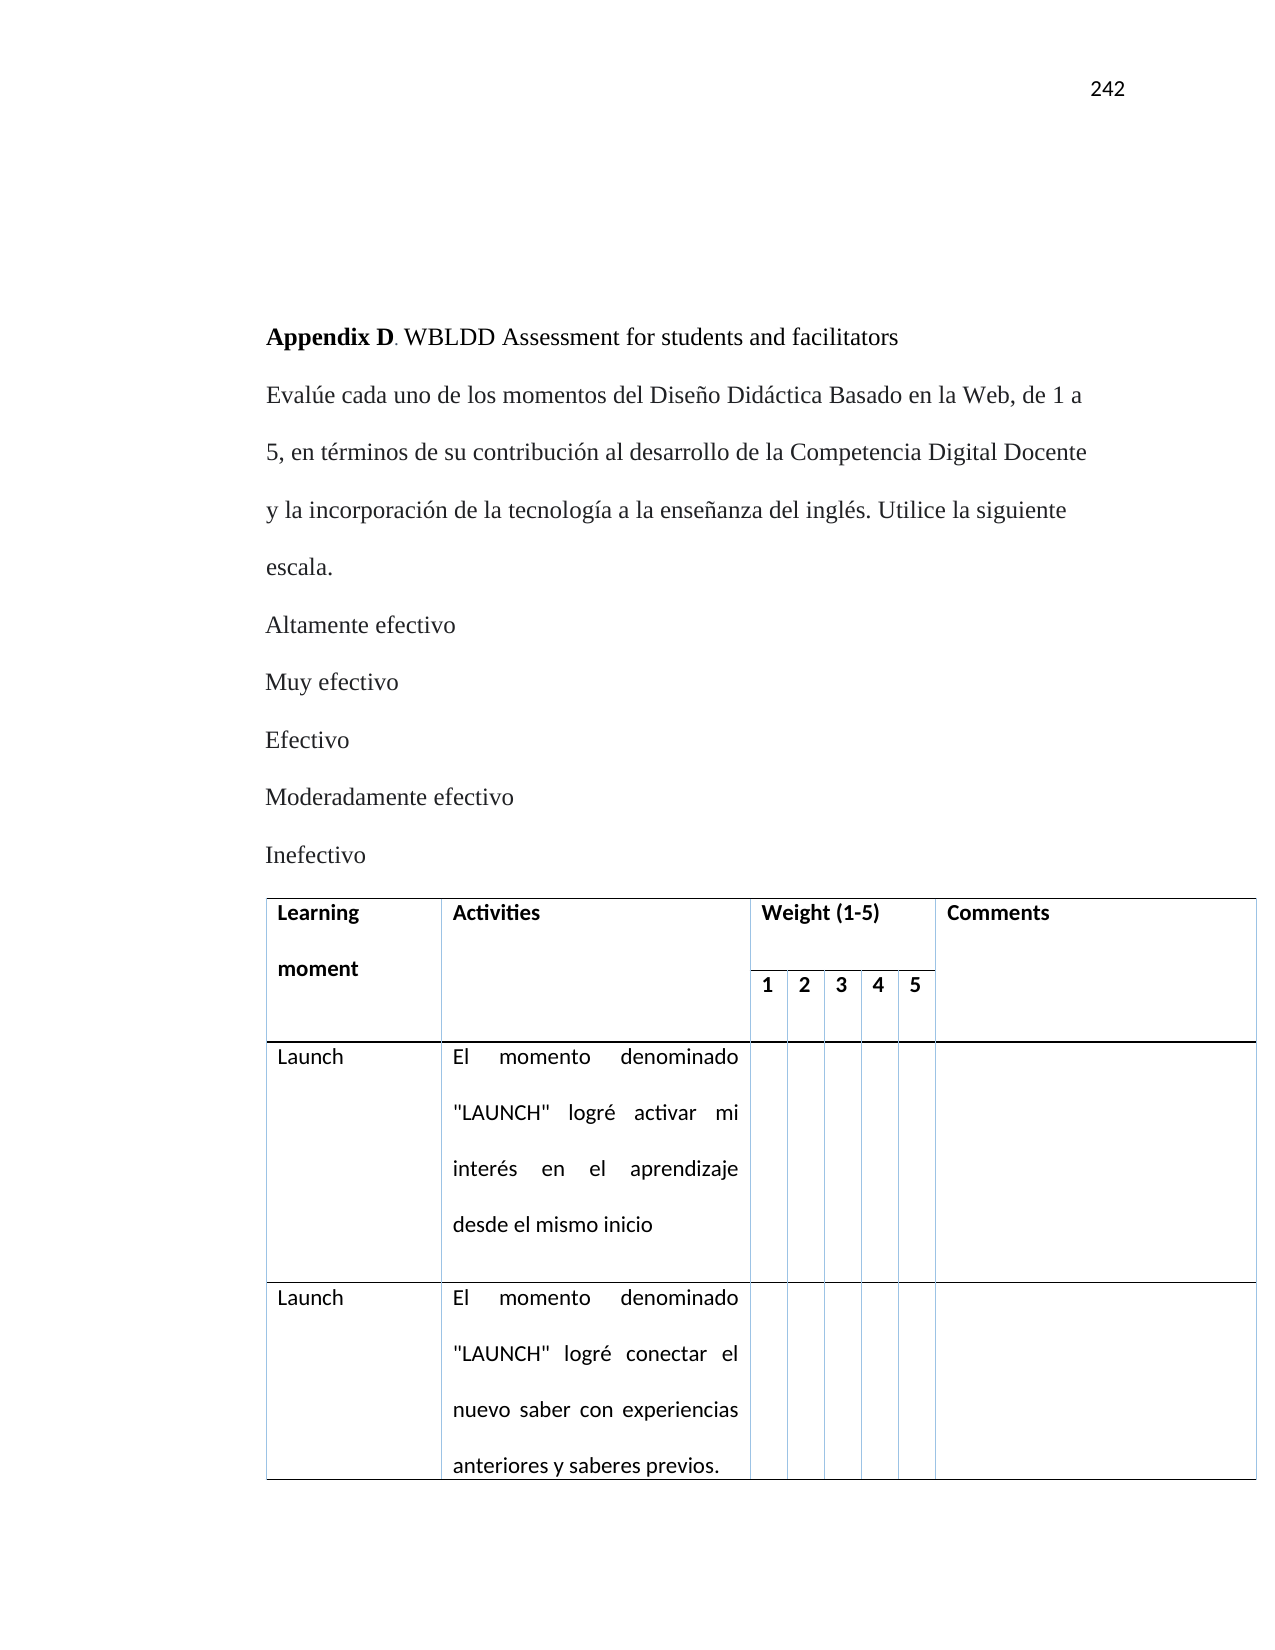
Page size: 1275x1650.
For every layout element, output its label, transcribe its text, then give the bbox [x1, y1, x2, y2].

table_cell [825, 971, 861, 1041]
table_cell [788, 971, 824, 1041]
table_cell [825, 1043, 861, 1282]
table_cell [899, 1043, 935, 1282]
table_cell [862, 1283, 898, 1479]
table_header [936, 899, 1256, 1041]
text Efectivo [265, 725, 1104, 754]
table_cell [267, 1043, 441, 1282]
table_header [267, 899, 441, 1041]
text Appendix D. WBLDD Assessment for students and facilitators [266, 322, 1125, 351]
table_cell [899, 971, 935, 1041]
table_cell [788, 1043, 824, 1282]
text Moderadamente efectivo [265, 782, 1104, 811]
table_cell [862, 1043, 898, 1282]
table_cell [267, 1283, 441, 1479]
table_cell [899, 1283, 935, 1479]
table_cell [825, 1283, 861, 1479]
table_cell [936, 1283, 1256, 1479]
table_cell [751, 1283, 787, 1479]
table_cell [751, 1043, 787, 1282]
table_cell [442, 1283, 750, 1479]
text Altamente efectivo [265, 610, 1104, 639]
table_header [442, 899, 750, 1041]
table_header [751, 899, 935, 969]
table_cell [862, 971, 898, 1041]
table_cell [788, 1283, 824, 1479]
text Evalúe cada uno de los momentos del Diseño Didáctica Basado en la Web, de 1 a 5, en términos de su contribución al desarrollo de la Competencia Digital Docente y la incorporación de la tecnología a la enseñanza del inglés. Utilice la siguiente escala. [266, 380, 1104, 581]
text Muy efectivo [265, 667, 1104, 696]
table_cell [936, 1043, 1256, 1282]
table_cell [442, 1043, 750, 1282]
text Inefectivo [265, 840, 1104, 869]
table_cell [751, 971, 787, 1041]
